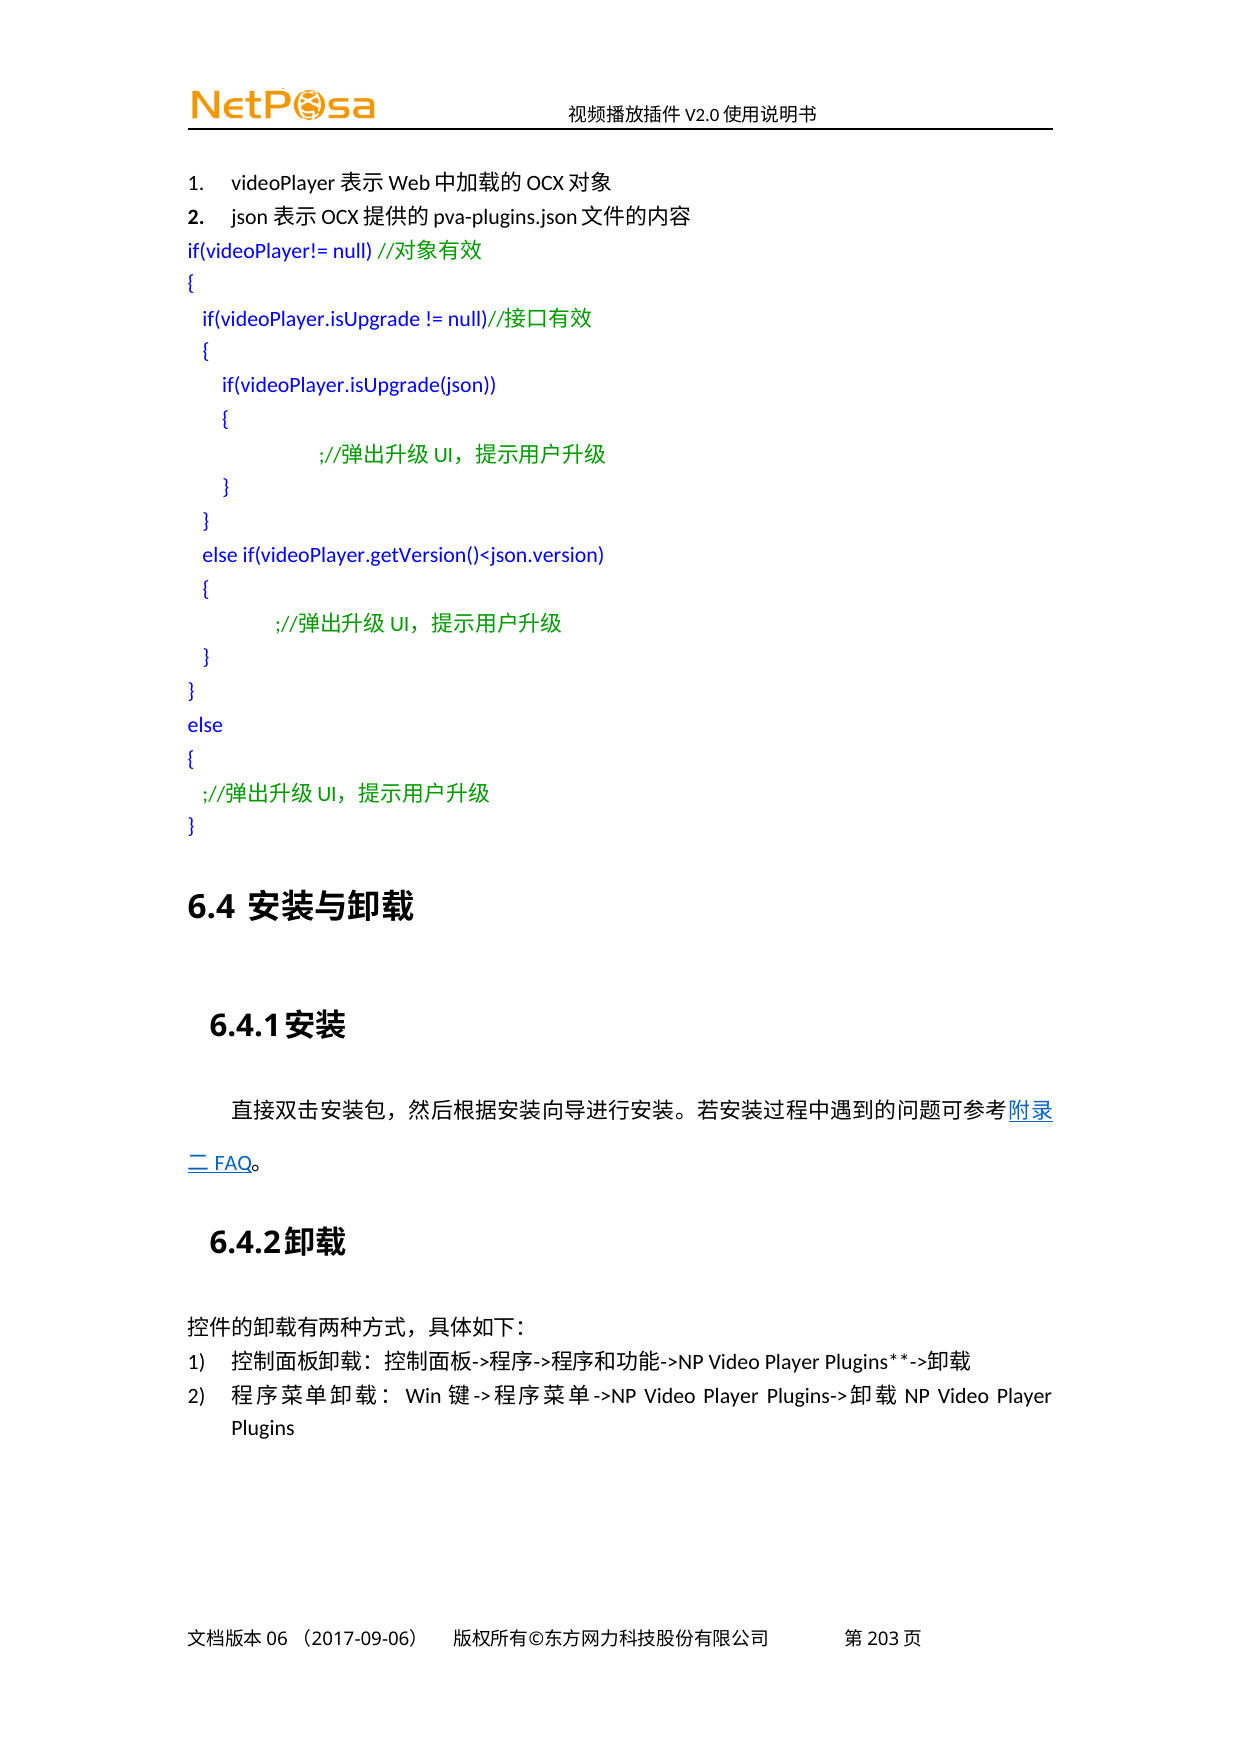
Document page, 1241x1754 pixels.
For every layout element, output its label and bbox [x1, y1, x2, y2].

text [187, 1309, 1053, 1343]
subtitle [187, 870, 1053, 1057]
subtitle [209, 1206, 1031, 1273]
picture [187, 88, 378, 121]
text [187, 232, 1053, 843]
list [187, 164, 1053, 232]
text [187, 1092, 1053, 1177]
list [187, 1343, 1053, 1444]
